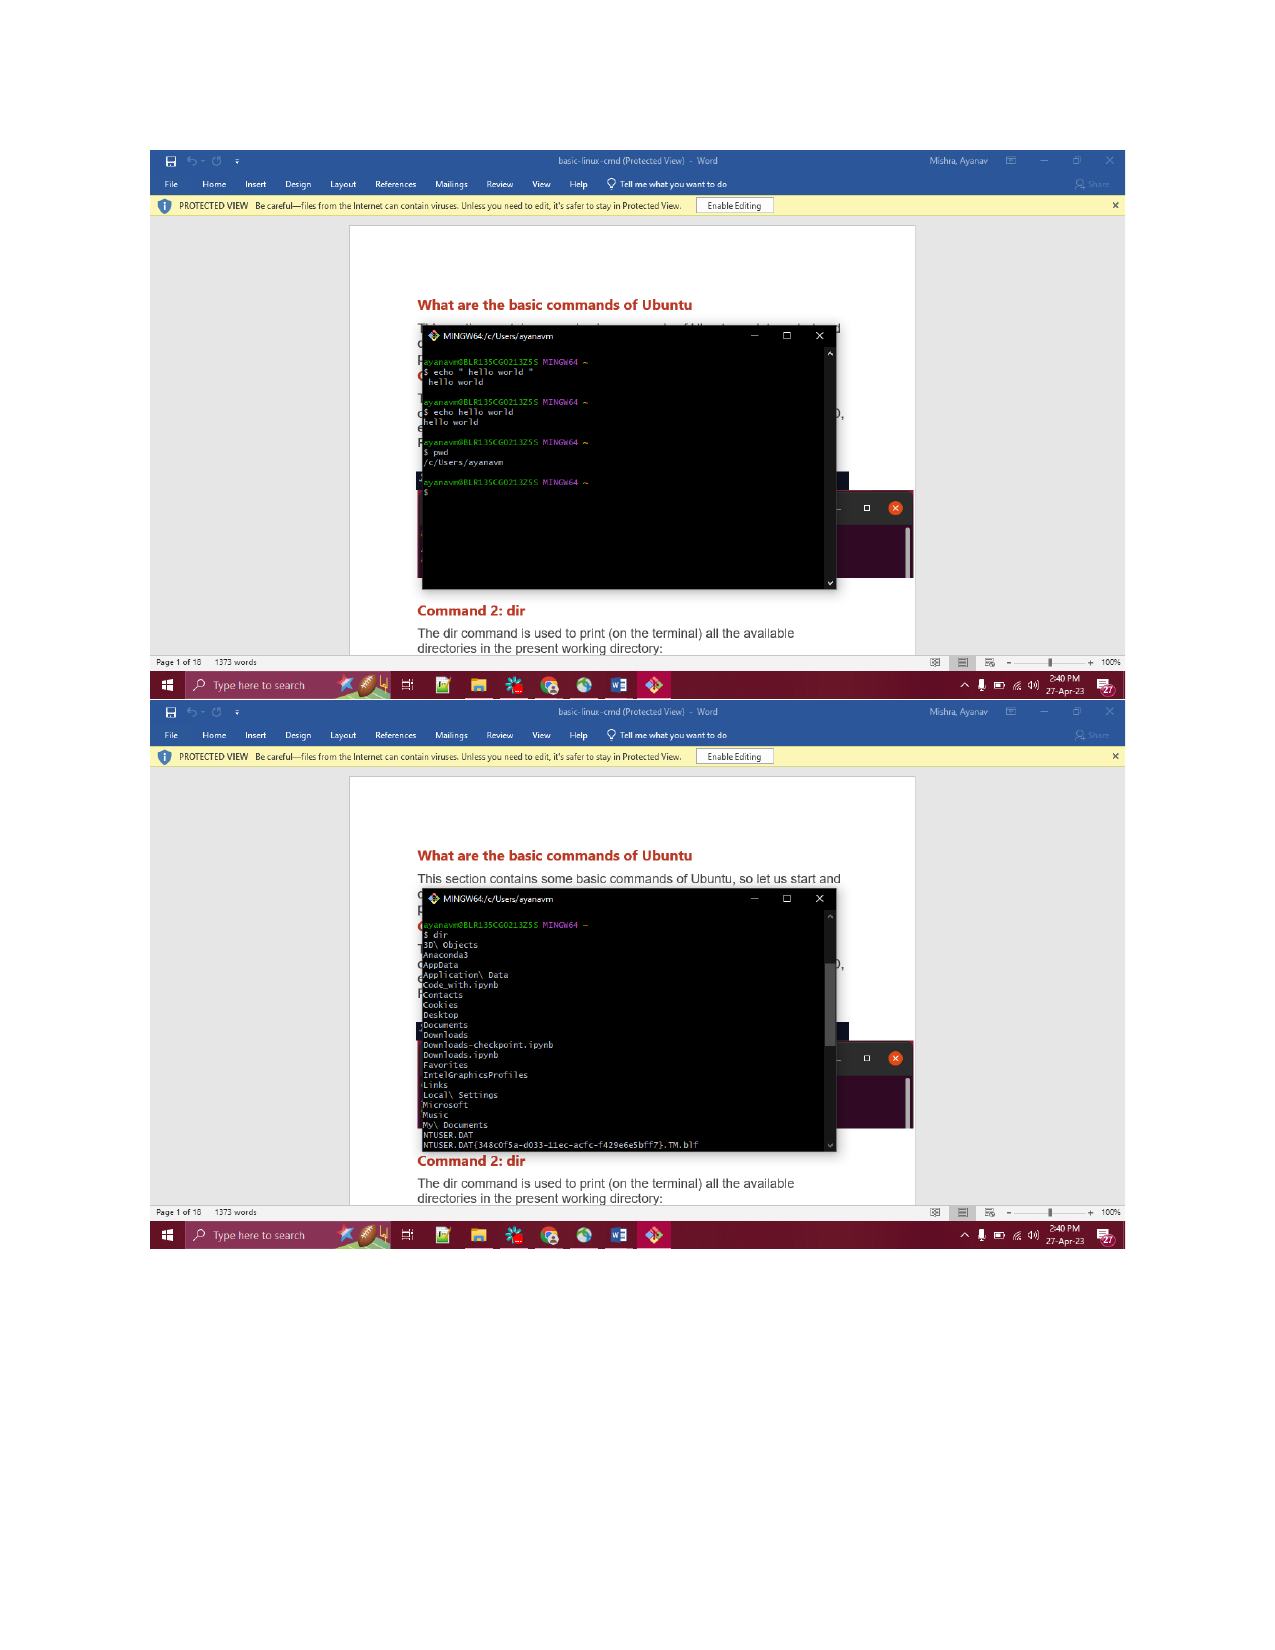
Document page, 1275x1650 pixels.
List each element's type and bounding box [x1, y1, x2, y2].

picture [150, 150, 1125, 699]
picture [150, 700, 1125, 1249]
